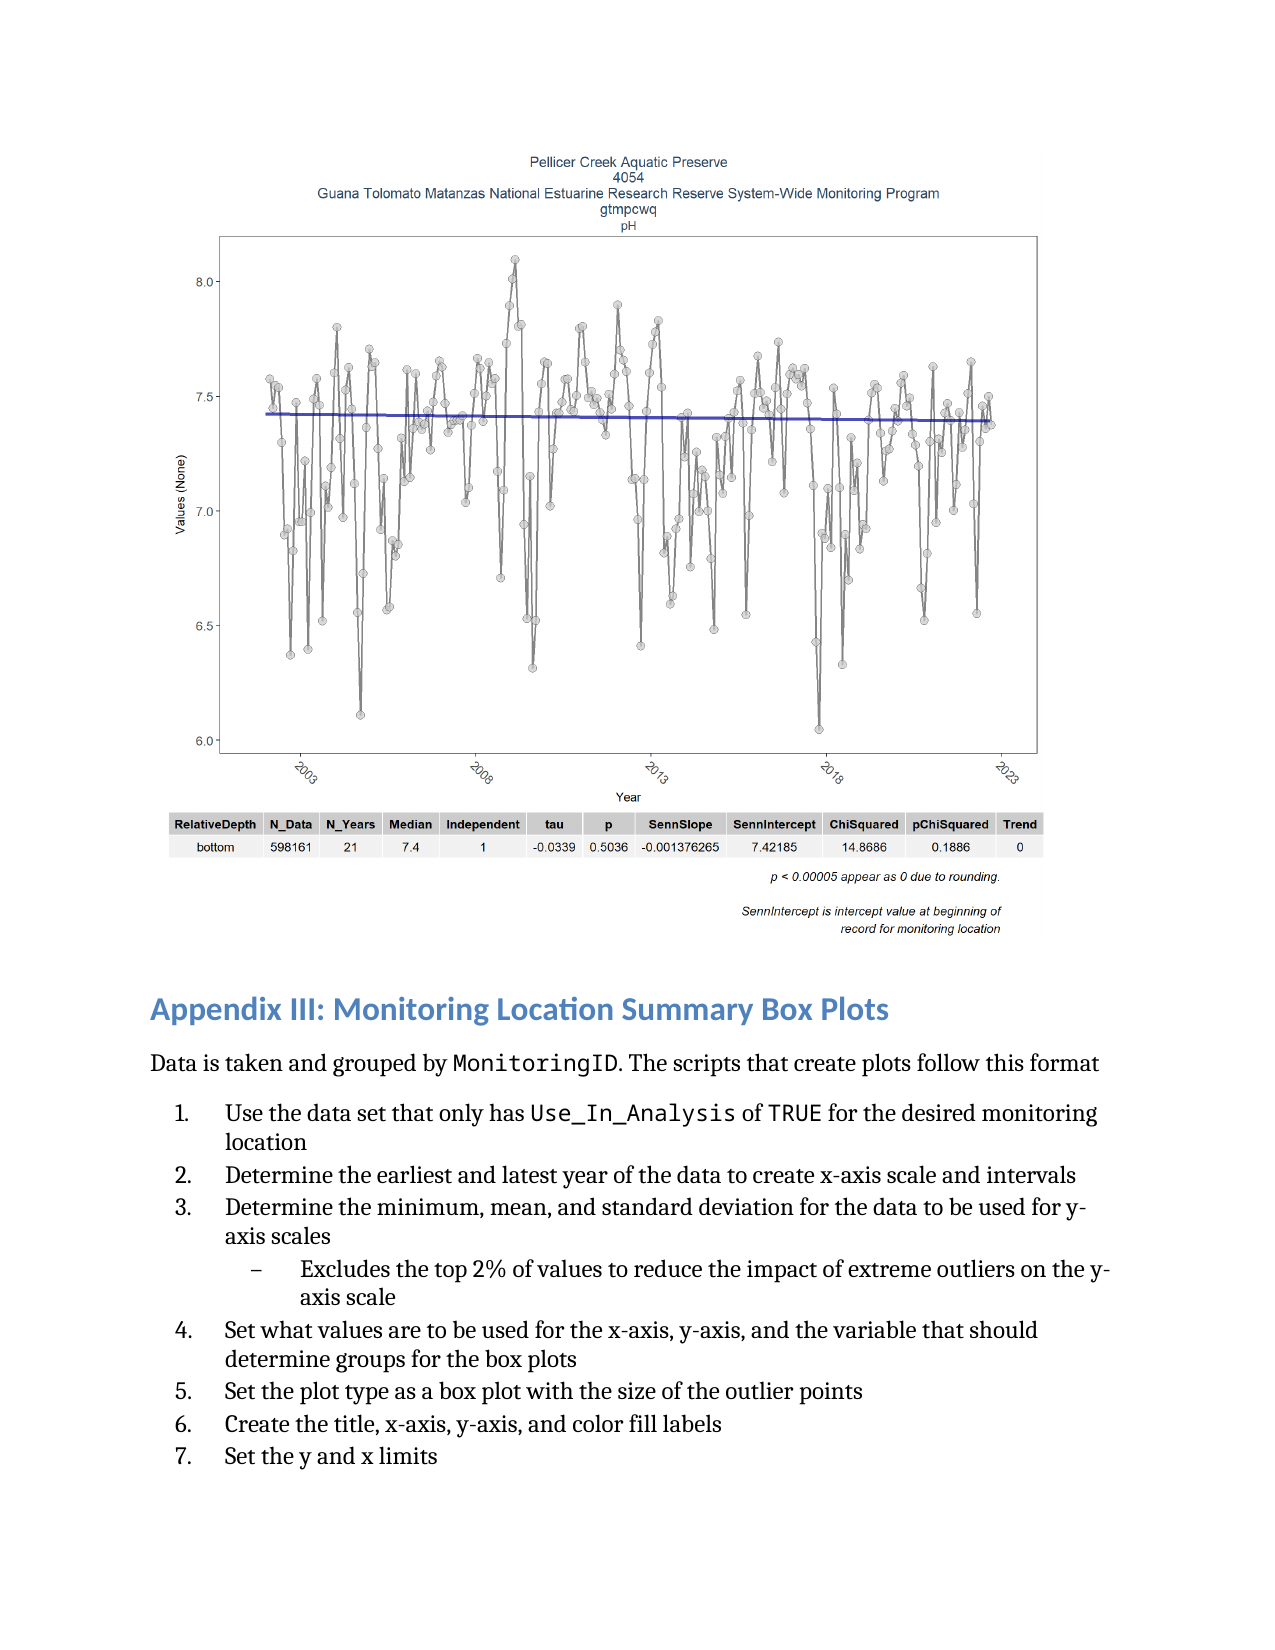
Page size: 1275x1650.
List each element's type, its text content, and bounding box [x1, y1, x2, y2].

subtitle Appendix III: Monitoring Location Summary Box Plots [150, 987, 1125, 1028]
list Set the y and x limits [175, 1442, 1125, 1471]
list Determine the earliest and latest year of the data to create x-axis scale and intervals [175, 1161, 1125, 1189]
picture [168, 150, 1044, 938]
list Set the plot type as a box plot with the size of the outlier points [175, 1377, 1125, 1406]
text Data is taken and grouped by MonitoringID. The scripts that create plots follow this format [150, 1047, 1125, 1078]
list Create the title, x-axis, y-axis, and color fill labels [175, 1409, 1125, 1438]
list Set what values are to be used for the x-axis, y-axis, and the variable that should determine groups for the box plots [175, 1316, 1125, 1373]
list Determine the minimum, mean, and standard deviation for the data to be used for y-axis scales [175, 1193, 1125, 1251]
list Excludes the top 2% of values to reduce the impact of extreme outliers on the y-axis scale [250, 1254, 1125, 1312]
list Use the data set that only has Use_In_Analysis of TRUE for the desired monitoring location [175, 1097, 1125, 1157]
